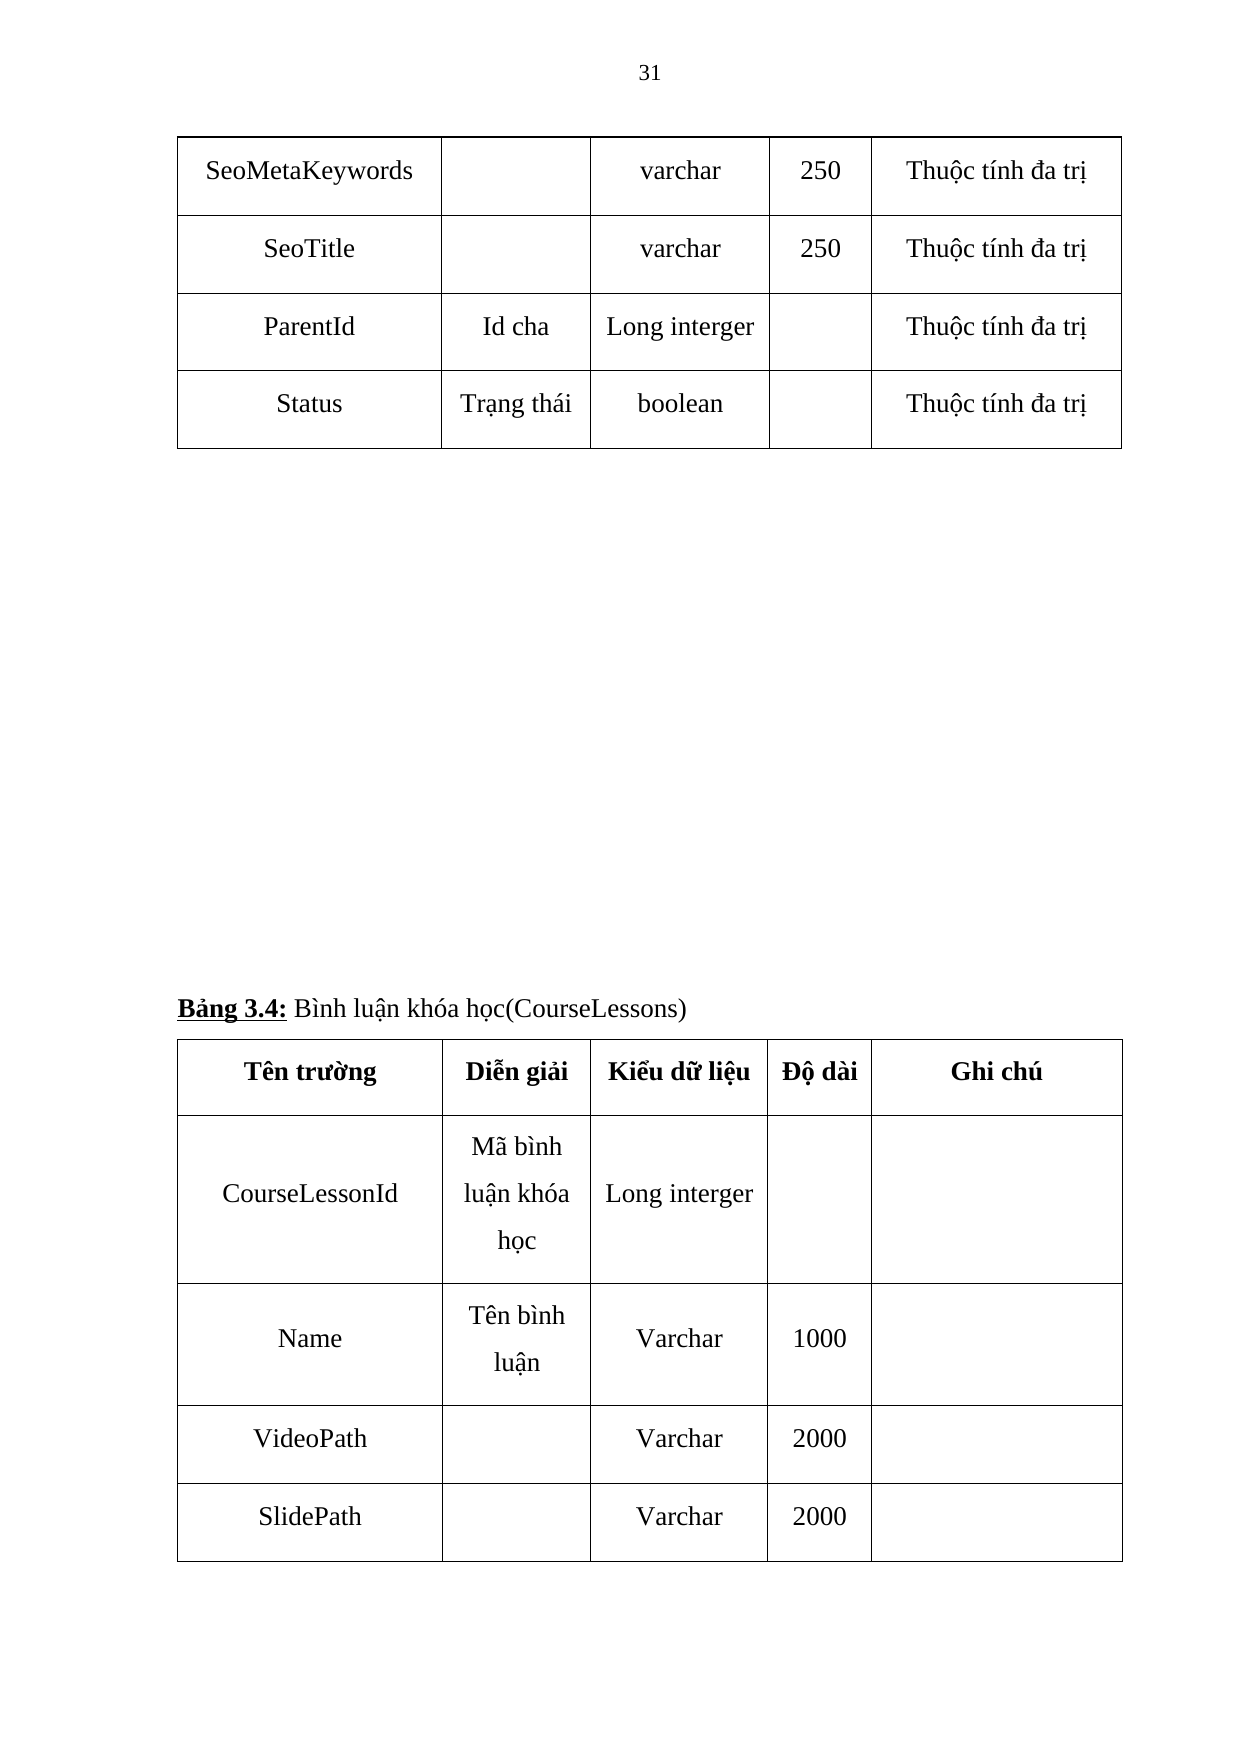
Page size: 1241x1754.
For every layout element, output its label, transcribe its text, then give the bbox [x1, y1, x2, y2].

table_header Độ dài [768, 1040, 871, 1114]
table_cell [768, 1116, 871, 1283]
table_cell boolean [591, 371, 769, 448]
text Bảng 3.4: Bình luận khóa học(CourseLessons) [177, 992, 1122, 1024]
table_cell [770, 294, 871, 370]
table_cell [443, 1484, 590, 1561]
table_cell 1000 [768, 1284, 871, 1405]
table_cell VideoPath [178, 1406, 442, 1483]
table_cell varchar [591, 138, 769, 215]
table_cell Thuộc tính đa trị [872, 294, 1121, 370]
table_cell [872, 1406, 1122, 1483]
table_cell Thuộc tính đa trị [872, 138, 1121, 215]
table_cell Status [178, 371, 441, 448]
table_cell [442, 138, 590, 215]
table_header Diễn giải [443, 1040, 590, 1114]
table_cell Mã bình luận khóa học [443, 1116, 590, 1283]
table_cell CourseLessonId [178, 1116, 442, 1283]
table_cell [442, 216, 590, 293]
table_cell Varchar [591, 1406, 767, 1483]
table_cell Long interger [591, 1116, 767, 1283]
table_cell SeoTitle [178, 216, 441, 293]
table_cell Long interger [591, 294, 769, 370]
table_cell ParentId [178, 294, 441, 370]
table_cell Tên bình luận [443, 1284, 590, 1405]
table_cell Id cha [442, 294, 590, 370]
table_cell [872, 1284, 1122, 1405]
table_header Ghi chú [872, 1040, 1122, 1114]
table_cell SlidePath [178, 1484, 442, 1561]
table_header Kiểu dữ liệu [591, 1040, 767, 1114]
table_cell [770, 371, 871, 448]
table_cell Name [178, 1284, 442, 1405]
table_cell varchar [591, 216, 769, 293]
table_cell SeoMetaKeywords [178, 138, 441, 215]
table_cell [872, 1484, 1122, 1561]
table_cell 250 [770, 216, 871, 293]
table_cell Varchar [591, 1484, 767, 1561]
table_cell Varchar [591, 1284, 767, 1405]
table_cell 250 [770, 138, 871, 215]
table_cell Trạng thái [442, 371, 590, 448]
table_cell Thuộc tính đa trị [872, 371, 1121, 448]
table_cell [443, 1406, 590, 1483]
table_cell [872, 1116, 1122, 1283]
table_header Tên trường [178, 1040, 442, 1114]
table_cell Thuộc tính đa trị [872, 216, 1121, 293]
table_cell 2000 [768, 1484, 871, 1561]
table_cell 2000 [768, 1406, 871, 1483]
